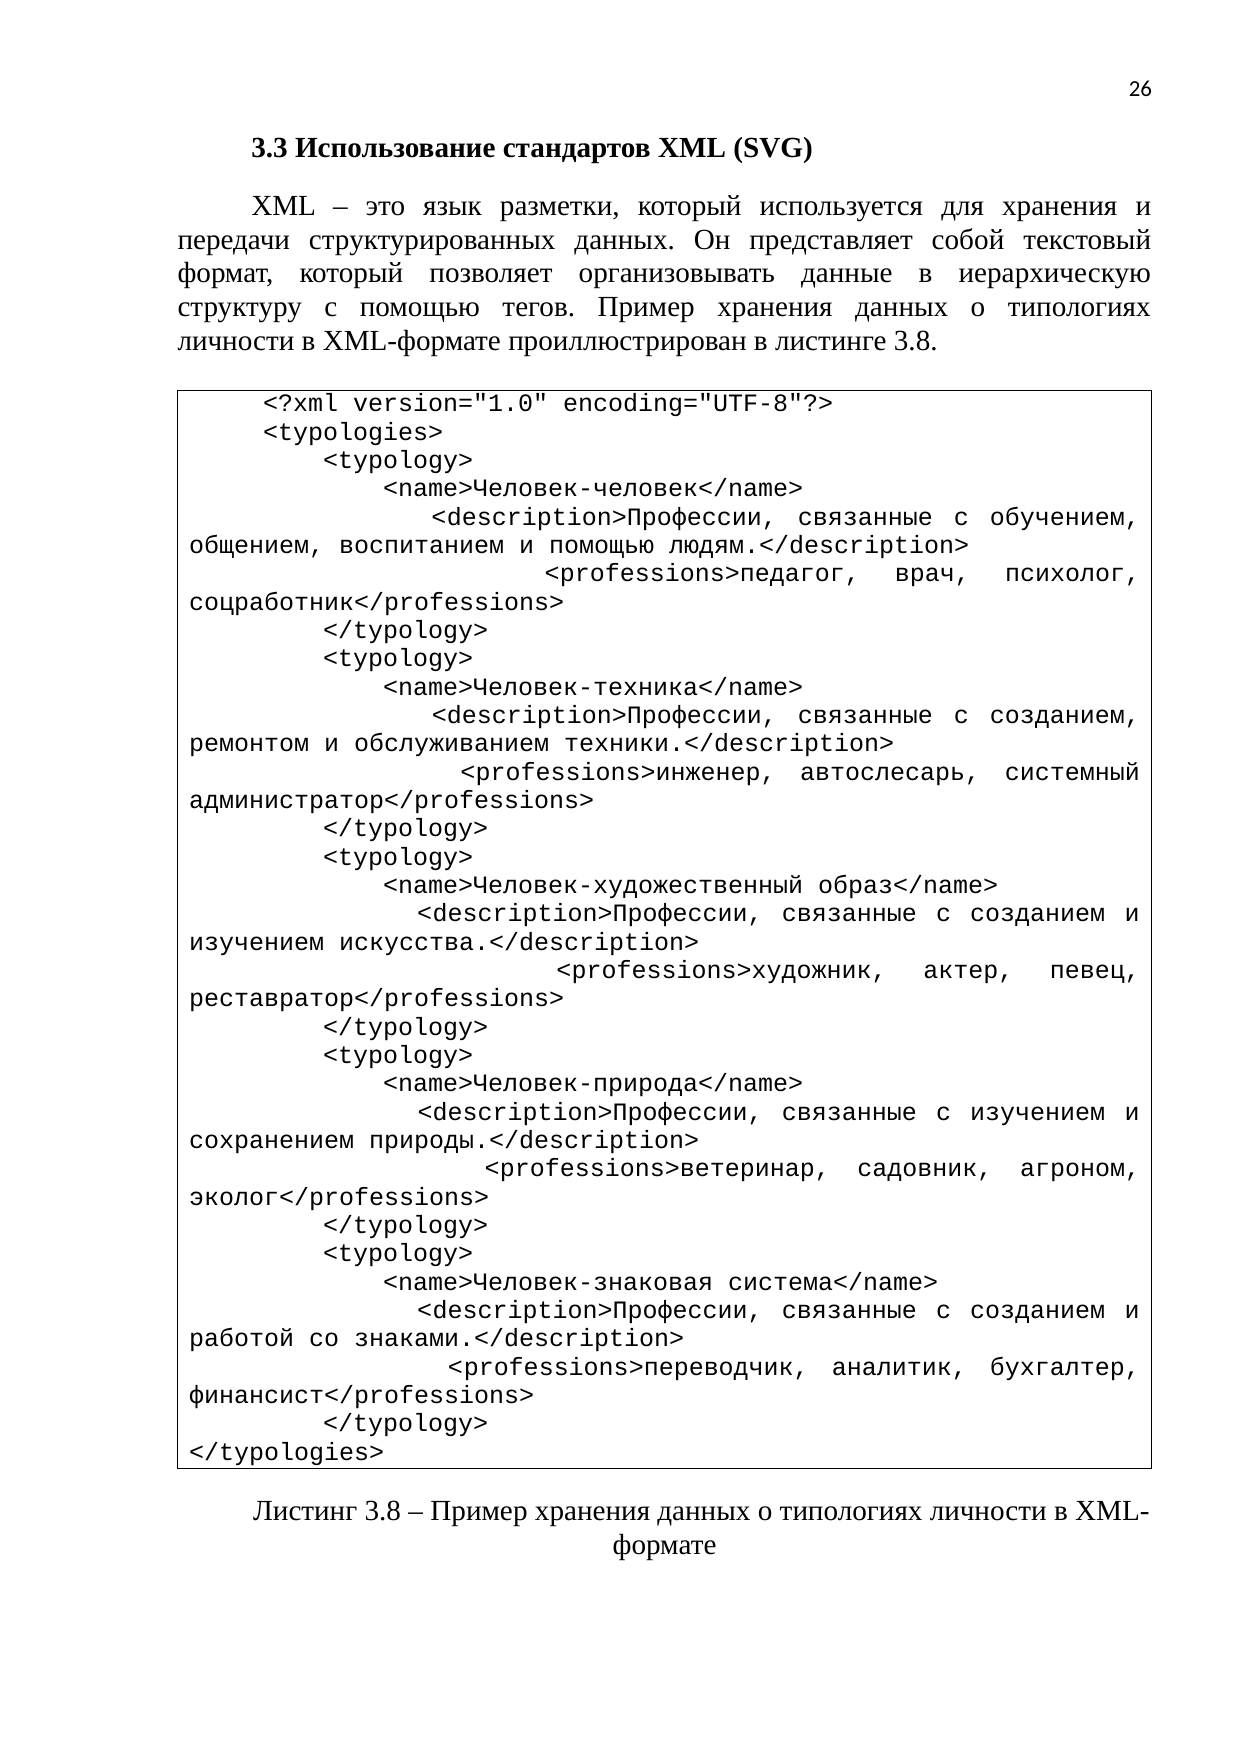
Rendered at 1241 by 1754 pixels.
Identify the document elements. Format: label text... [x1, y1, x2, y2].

table_header <?xml version="1.0" encoding="UTF-8"?> <typologies> <typology> <name>Человек-человек</name> <description>Профессии, связанные с обучением, общением, воспитанием и помощью людям.</description> <professions>педагог, врач, психолог, соцработник</professions> </typology> <typology> <name>Человек-техника</name> <description>Профессии, связанные с созданием, ремонтом и обслуживанием техники.</description> <professions>инженер, автослесарь, системный администратор</professions> </typology> <typology> <name>Человек-художественный образ</name> <description>Профессии, связанные с созданием и изучением искусства.</description> <professions>художник, актер, певец, реставратор</professions> </typology> <typology> <name>Человек-природа</name> <description>Профессии, связанные с изучением и сохранением природы.</description> <professions>ветеринар, садовник, агроном, эколог</professions> </typology> <typology> <name>Человек-знаковая система</name> <description>Профессии, связанные с созданием и работой со знаками.</description> <professions>переводчик, аналитик, бухгалтер, финансист</professions> </typology> </typologies> [178, 391, 1151, 1467]
text XML – это язык разметки, который используется для хранения и передачи структурированных данных. Он представляет собой текстовый формат, который позволяет организовывать данные в иерархическую структуру с помощью тегов. Пример хранения данных о типологиях личности в XML-формате проиллюстрирован в листинге 3.8. [177, 188, 1152, 356]
text Листинг 3.8 – Пример хранения данных о типологиях личности в XML-формате [177, 1493, 1152, 1561]
text 3.3 Использование стандартов XML (SVG) [177, 130, 1152, 163]
